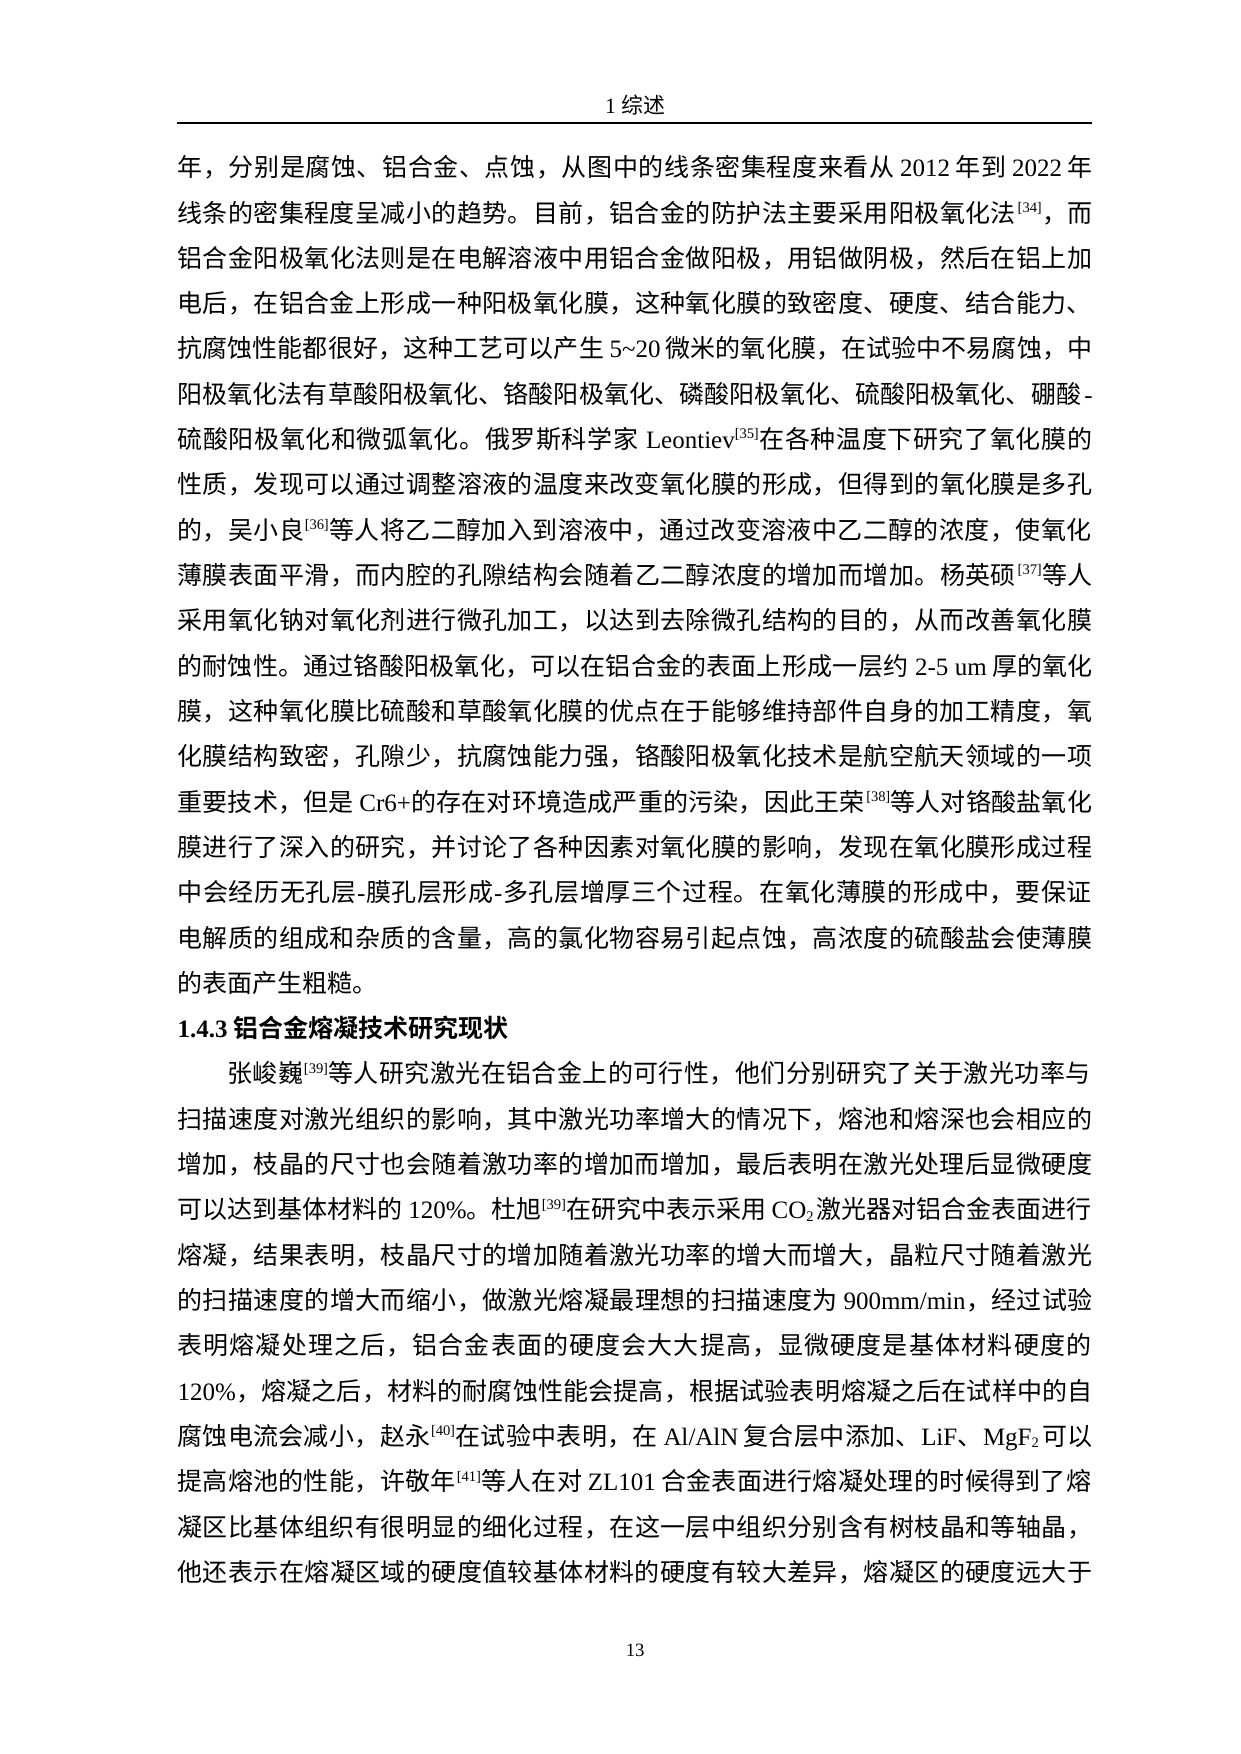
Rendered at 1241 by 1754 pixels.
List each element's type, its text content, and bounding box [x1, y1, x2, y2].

subtitle 1.4.3 铝合金熔凝技术研究现状 [177, 1009, 1092, 1045]
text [177, 148, 1092, 999]
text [177, 1054, 1092, 1589]
